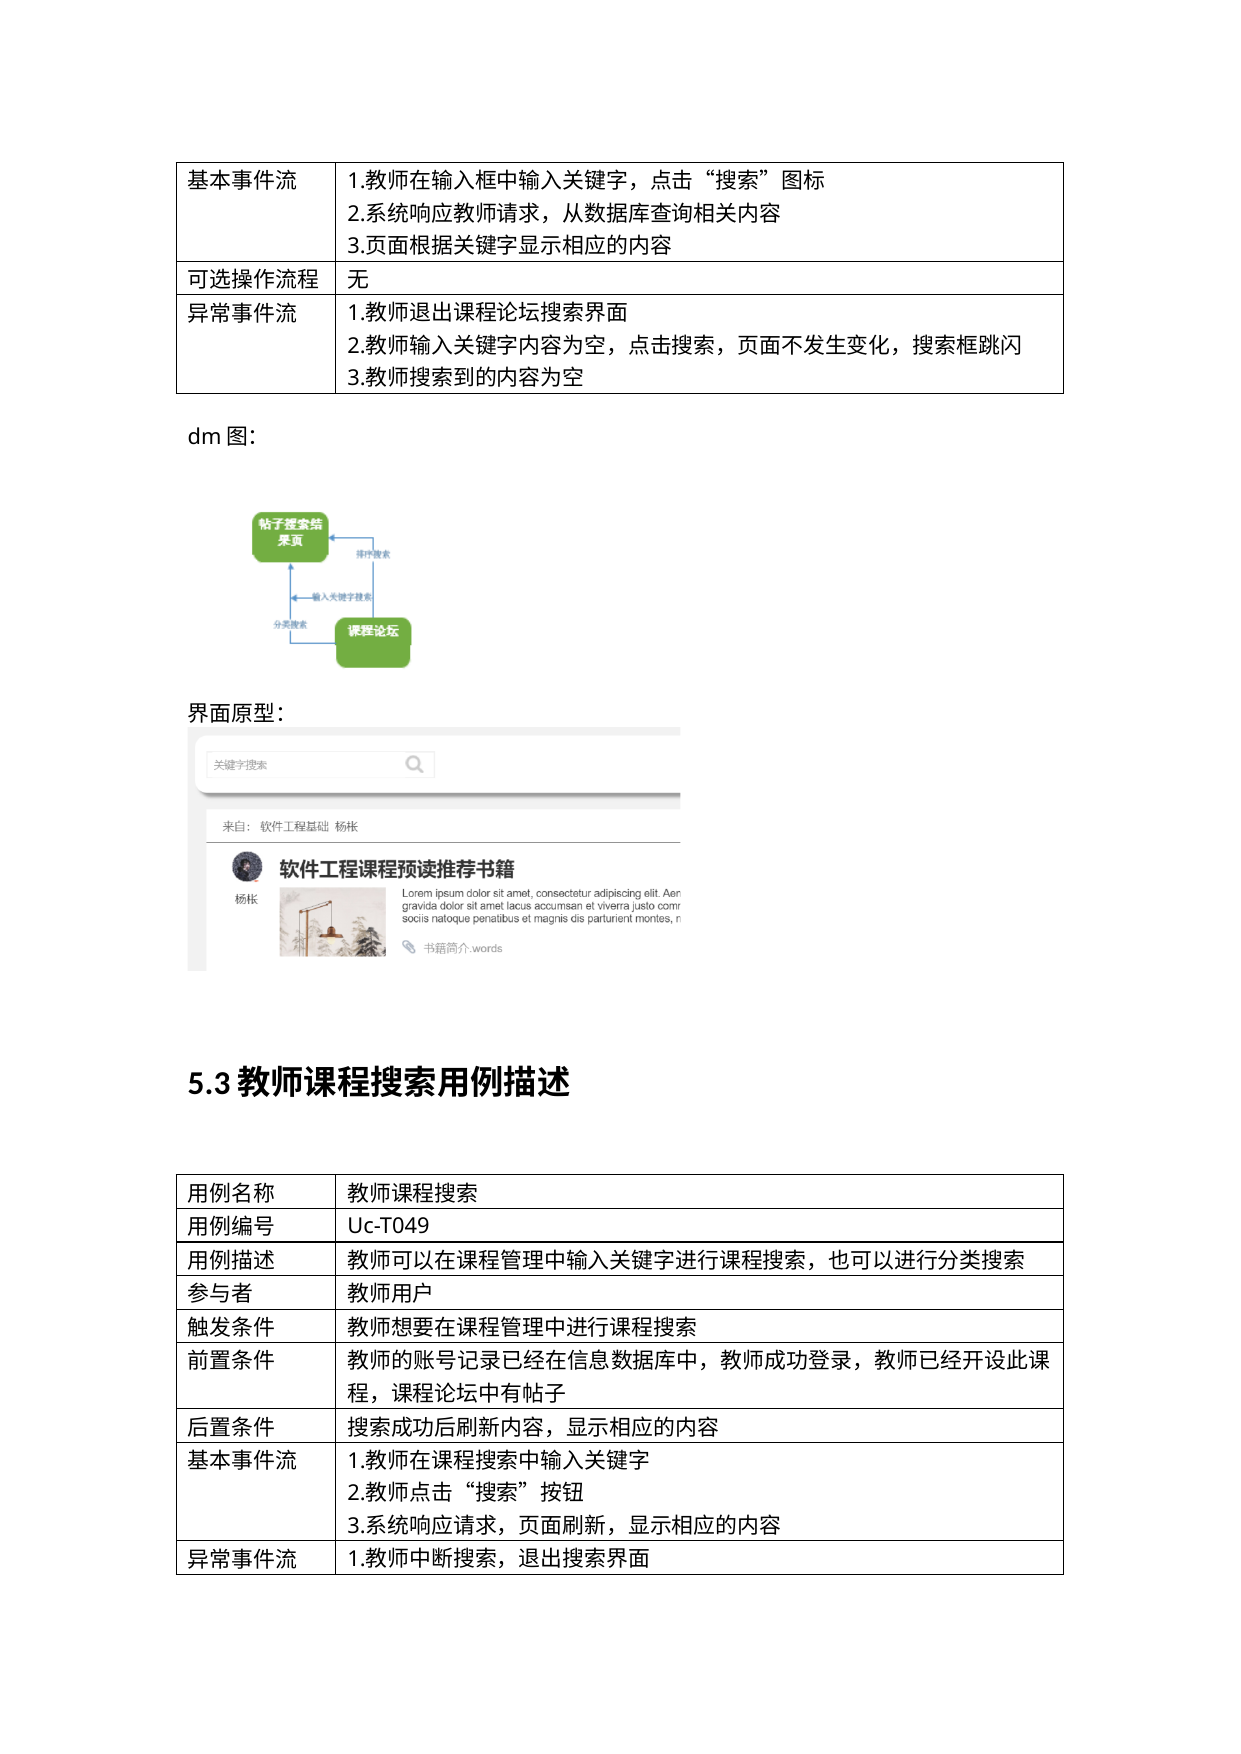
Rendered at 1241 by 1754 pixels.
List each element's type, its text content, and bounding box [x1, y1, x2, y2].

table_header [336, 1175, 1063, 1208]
text 界面原型： [187, 695, 1053, 728]
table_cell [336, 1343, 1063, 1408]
picture [187, 727, 681, 971]
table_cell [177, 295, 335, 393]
picture [187, 467, 473, 688]
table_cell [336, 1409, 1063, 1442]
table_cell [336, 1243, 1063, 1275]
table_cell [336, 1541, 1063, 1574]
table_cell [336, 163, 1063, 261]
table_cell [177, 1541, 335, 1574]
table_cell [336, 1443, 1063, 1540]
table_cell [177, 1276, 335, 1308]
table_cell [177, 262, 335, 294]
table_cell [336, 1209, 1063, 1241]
subtitle 5.3教师课程搜索用例描述 [187, 1047, 1053, 1112]
subtitle dm图： [187, 419, 1053, 451]
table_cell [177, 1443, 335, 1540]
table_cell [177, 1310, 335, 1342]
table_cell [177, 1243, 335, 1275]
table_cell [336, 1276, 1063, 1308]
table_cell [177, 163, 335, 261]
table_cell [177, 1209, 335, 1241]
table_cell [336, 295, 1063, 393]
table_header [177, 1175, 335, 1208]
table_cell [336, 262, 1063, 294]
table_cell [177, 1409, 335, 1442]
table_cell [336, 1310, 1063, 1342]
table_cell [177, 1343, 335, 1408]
